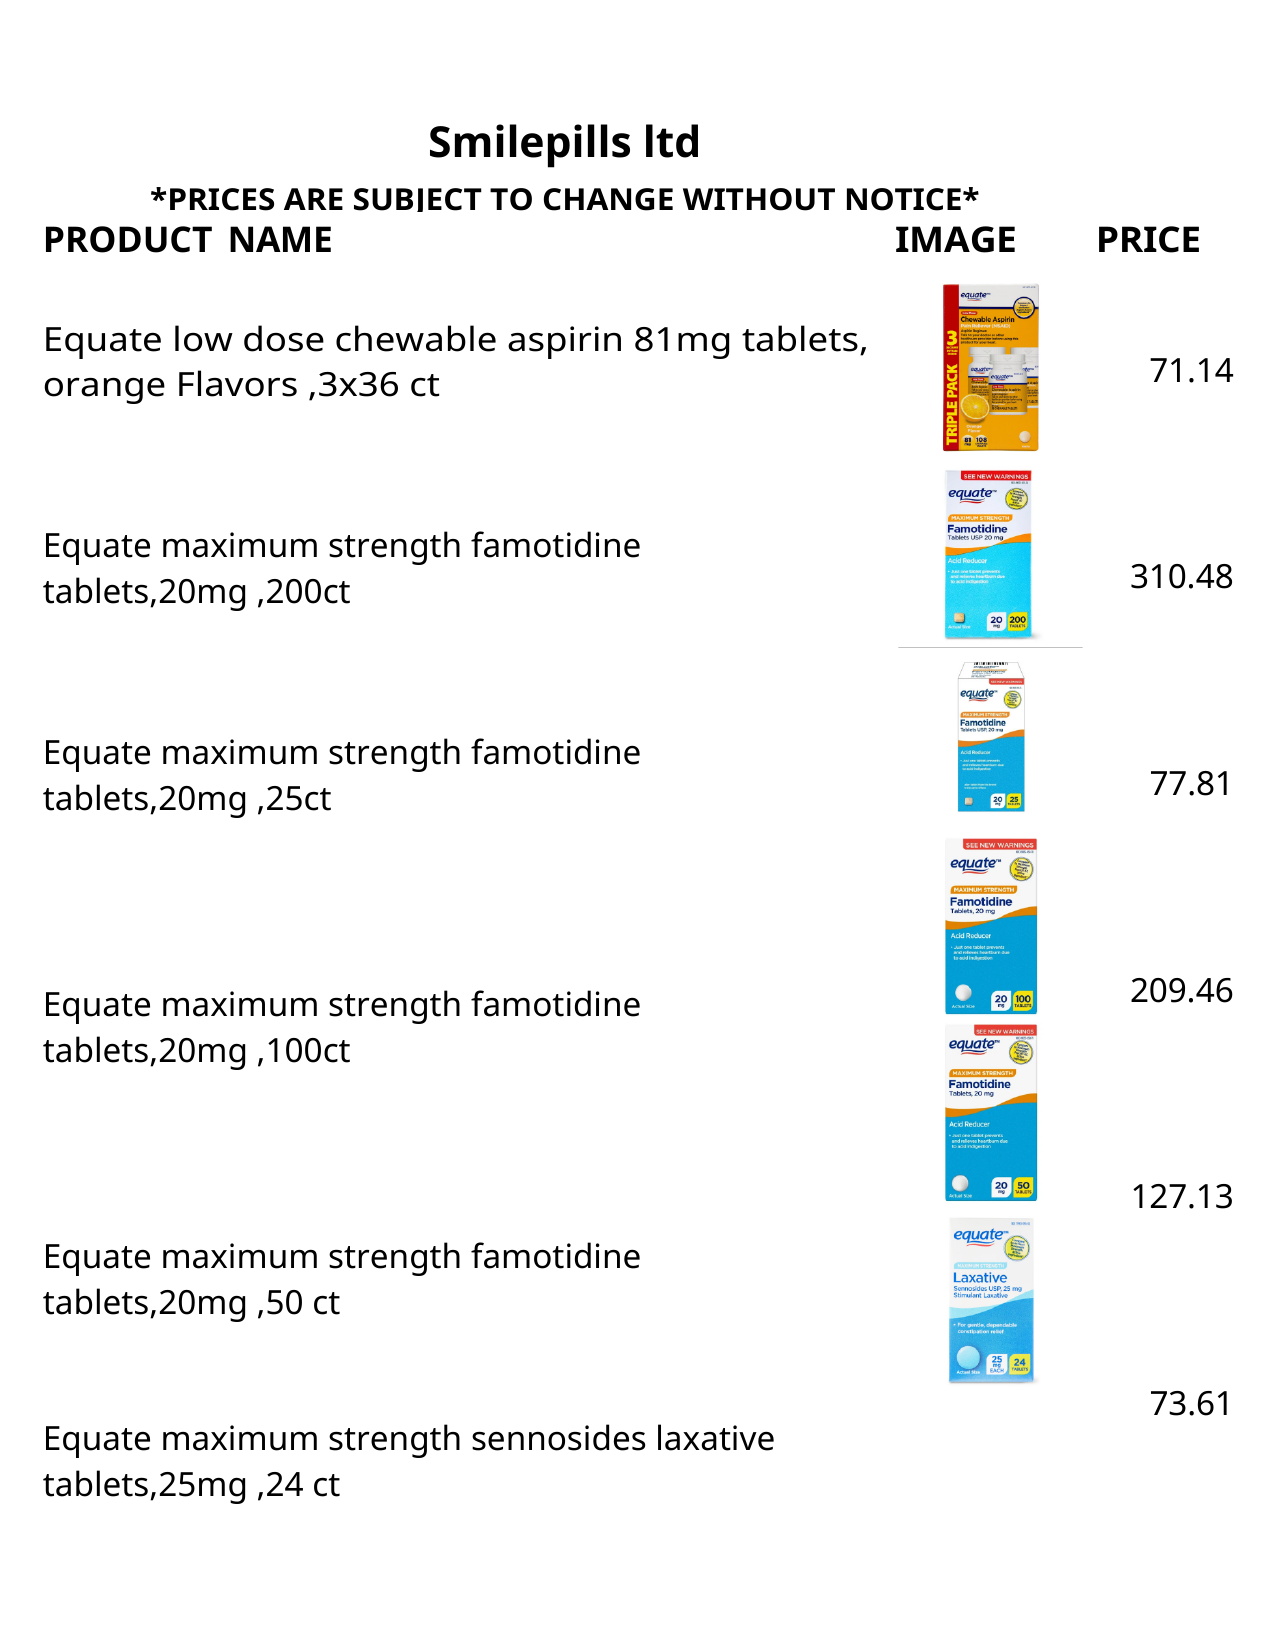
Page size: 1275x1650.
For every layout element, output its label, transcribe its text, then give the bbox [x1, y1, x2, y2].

text Equate maximum strength famotidine tablets,20mg ,50 ct [43, 1233, 885, 1324]
text 73.61 [1123, 1380, 1234, 1426]
text Equate low dose chewable aspirin 81mg tablets, orange Flavors ,3x36 ct [43, 316, 885, 406]
text Equate maximum strength famotidine tablets,20mg ,100ct [43, 981, 885, 1072]
text Equate maximum strength sennosides laxative tablets,25mg ,24 ct [43, 1415, 885, 1506]
text Equate maximum strength famotidine tablets,20mg ,200ct [43, 522, 885, 613]
text 310.48 [1123, 553, 1234, 599]
picture [898, 275, 1083, 1391]
text Equate maximum strength famotidine tablets,20mg ,25ct [43, 729, 885, 820]
subtitle 71.14 [1123, 347, 1234, 392]
text 127.13 [1123, 1173, 1234, 1219]
subtitle 209.46 [1123, 967, 1234, 1012]
text 77.81 [1123, 760, 1234, 805]
